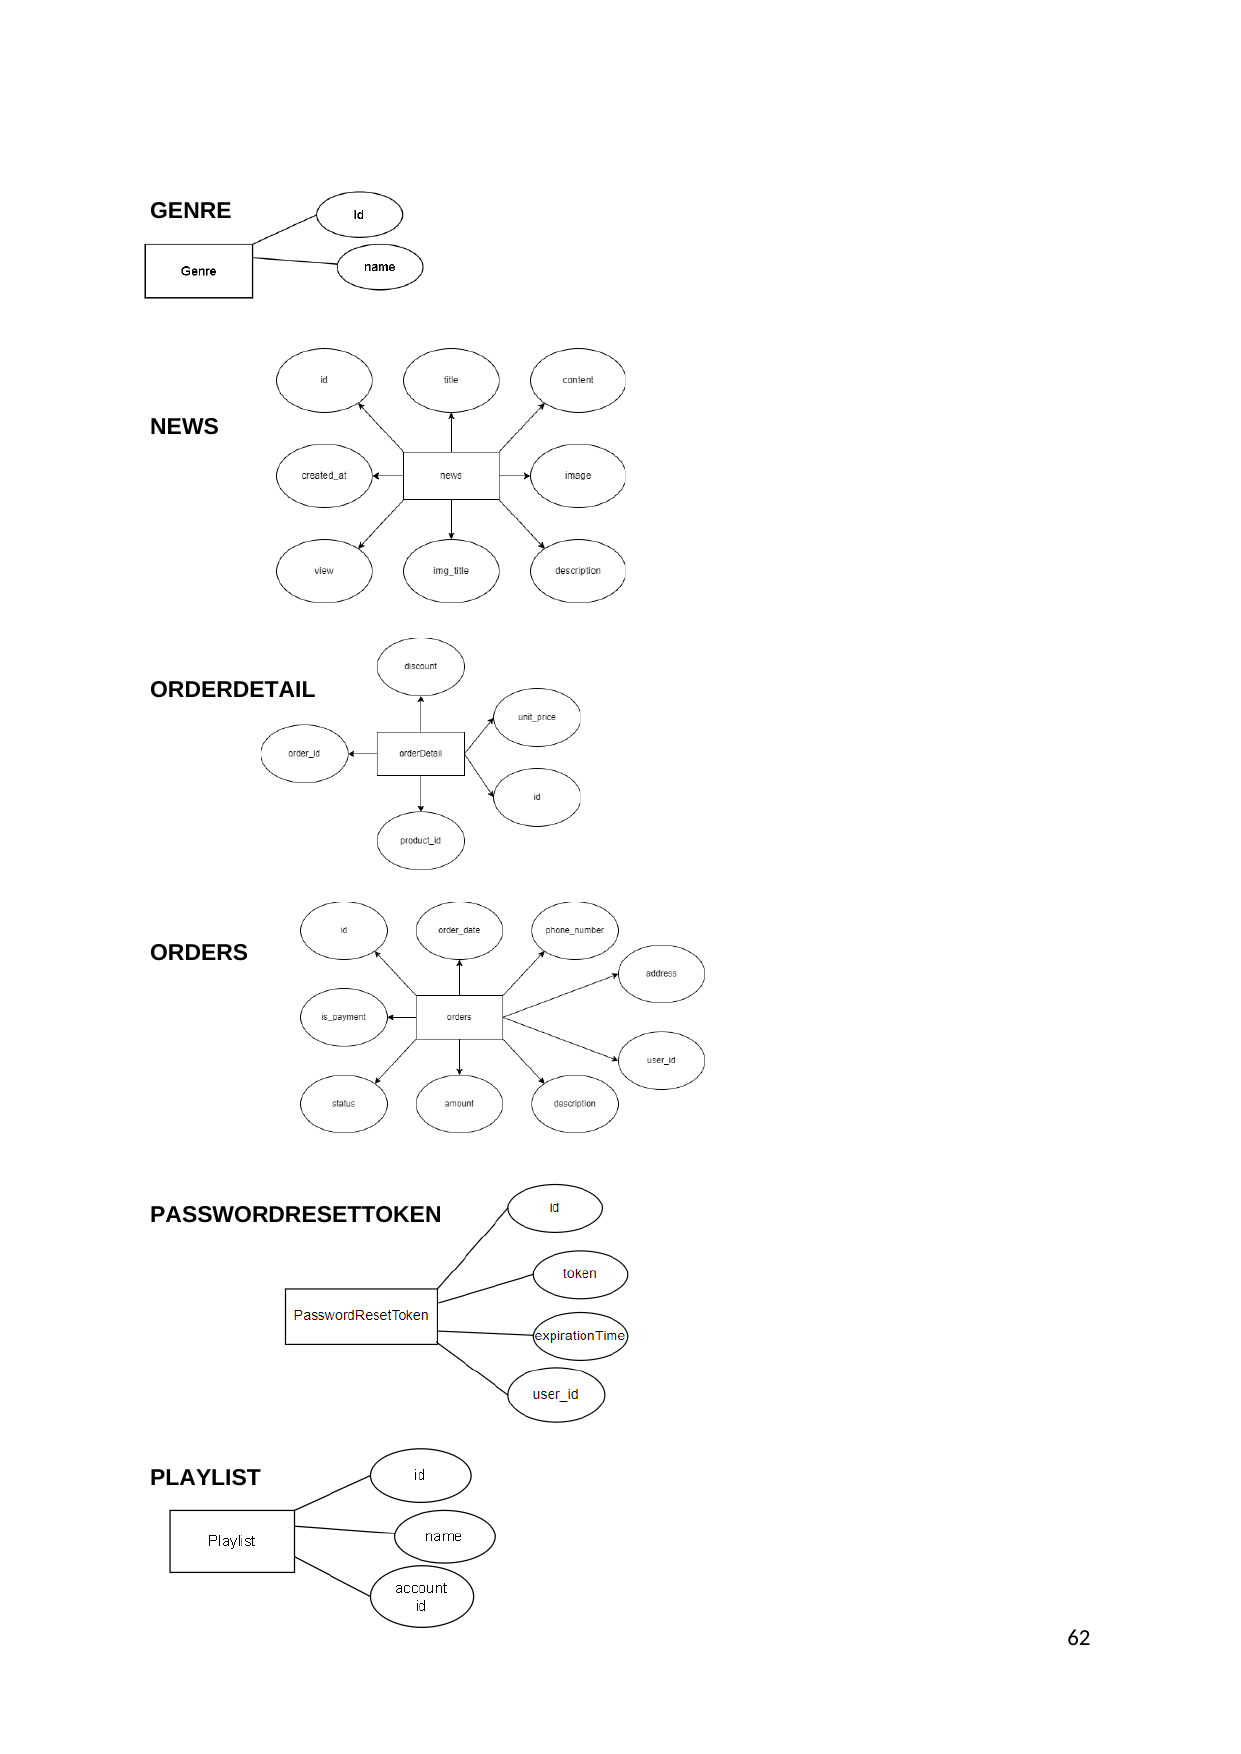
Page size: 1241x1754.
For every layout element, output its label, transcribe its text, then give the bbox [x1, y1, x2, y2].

picture [261, 702, 581, 870]
picture [276, 439, 626, 603]
picture [276, 348, 626, 413]
picture [261, 1171, 642, 1201]
picture [136, 177, 439, 328]
picture [300, 902, 705, 938]
subtitle GENRE [150, 197, 1090, 223]
subtitle ORDERS [150, 938, 1090, 965]
subtitle ORDERDETAIL [150, 676, 1090, 702]
picture [153, 1490, 509, 1650]
subtitle PLAYLIST [150, 1464, 1090, 1490]
picture [261, 638, 581, 676]
picture [153, 1228, 642, 1464]
picture [300, 965, 705, 1133]
subtitle PASSWORDRESETTOKEN [150, 1201, 1090, 1228]
subtitle NEWS [150, 413, 1090, 439]
